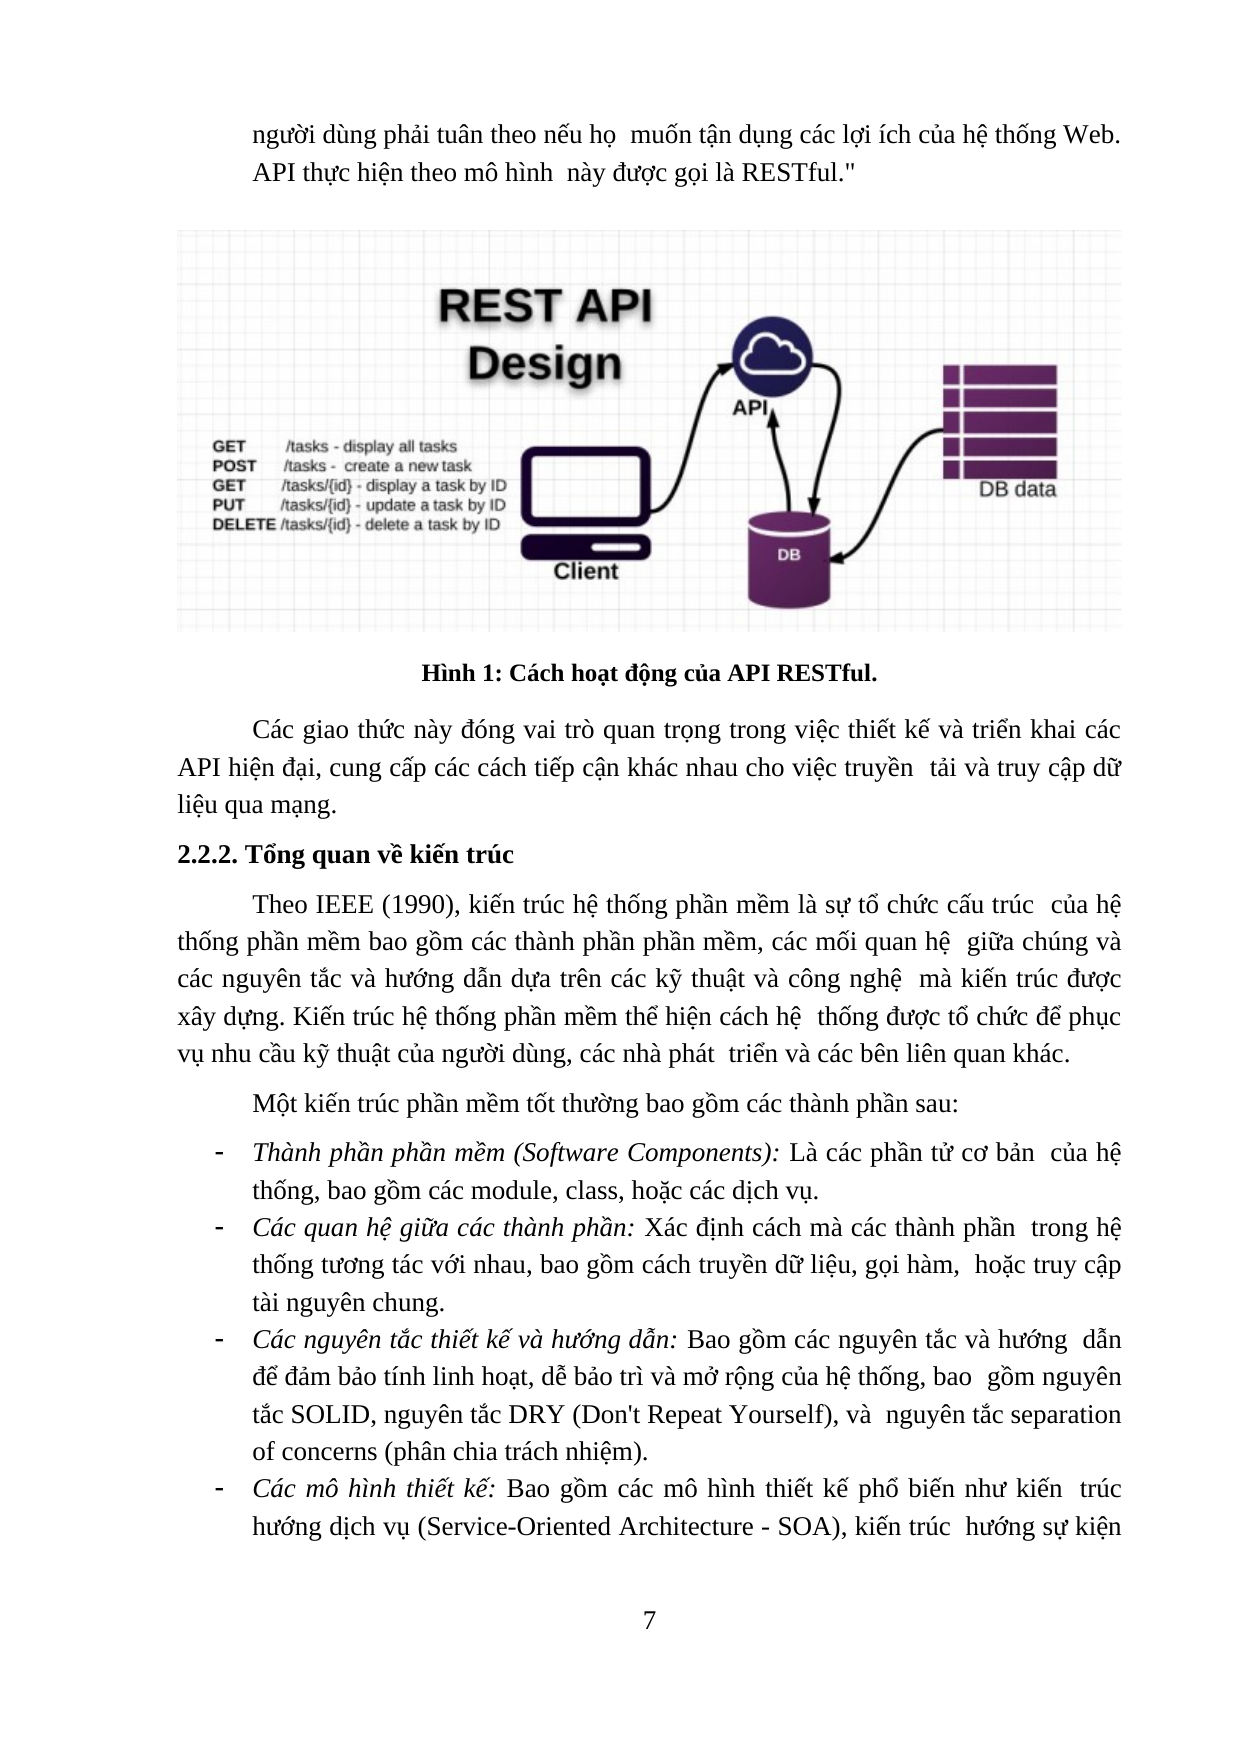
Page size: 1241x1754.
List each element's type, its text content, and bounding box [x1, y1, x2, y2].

text Các giao thức này đóng vai trò quan trọng trong việc thiết kế và triển khai các API hiện đại, cung cấp các cách tiếp cận khác nhau cho việc truyền tải và truy cập dữ liệu qua mạng. [177, 713, 1122, 819]
list Các quan hệ giữa các thành phần: Xác định cách mà các thành phần trong hệ thống tương tác với nhau, bao gồm cách truyền dữ liệu, gọi hàm, hoặc truy cập tài nguyên chung. [214, 1211, 1122, 1317]
text Theo IEEE (1990), kiến trúc hệ thống phần mềm là sự tổ chức cấu trúc của hệ thống phần mềm bao gồm các thành phần phần mềm, các mối quan hệ giữa chúng và các nguyên tắc và hướng dẫn dựa trên các kỹ thuật và công nghệ mà kiến trúc được xây dựng. Kiến trúc hệ thống phần mềm thể hiện cách hệ thống được tổ chức để phục vụ nhu cầu kỹ thuật của người dùng, các nhà phát triển và các bên liên quan khác. [177, 888, 1122, 1068]
text Hình 1: Cách hoạt động của API RESTful. [177, 658, 1122, 687]
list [214, 118, 1122, 187]
picture [177, 230, 1122, 632]
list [214, 1472, 1122, 1541]
text Một kiến trúc phần mềm tốt thường bao gồm các thành phần sau: [177, 1087, 1122, 1118]
subtitle 2.2.2. Tổng quan về kiến trúc [177, 838, 1122, 869]
list Thành phần phần mềm (Software Components): Là các phần tử cơ bản của hệ thống, bao gồm các module, class, hoặc các dịch vụ. [214, 1136, 1122, 1205]
list Các nguyên tắc thiết kế và hướng dẫn: Bao gồm các nguyên tắc và hướng dẫn để đảm bảo tính linh hoạt, dễ bảo trì và mở rộng của hệ thống, bao gồm nguyên tắc SOLID, nguyên tắc DRY (Don't Repeat Yourself), và nguyên tắc separation of concerns (phân chia trách nhiệm). [214, 1323, 1122, 1466]
